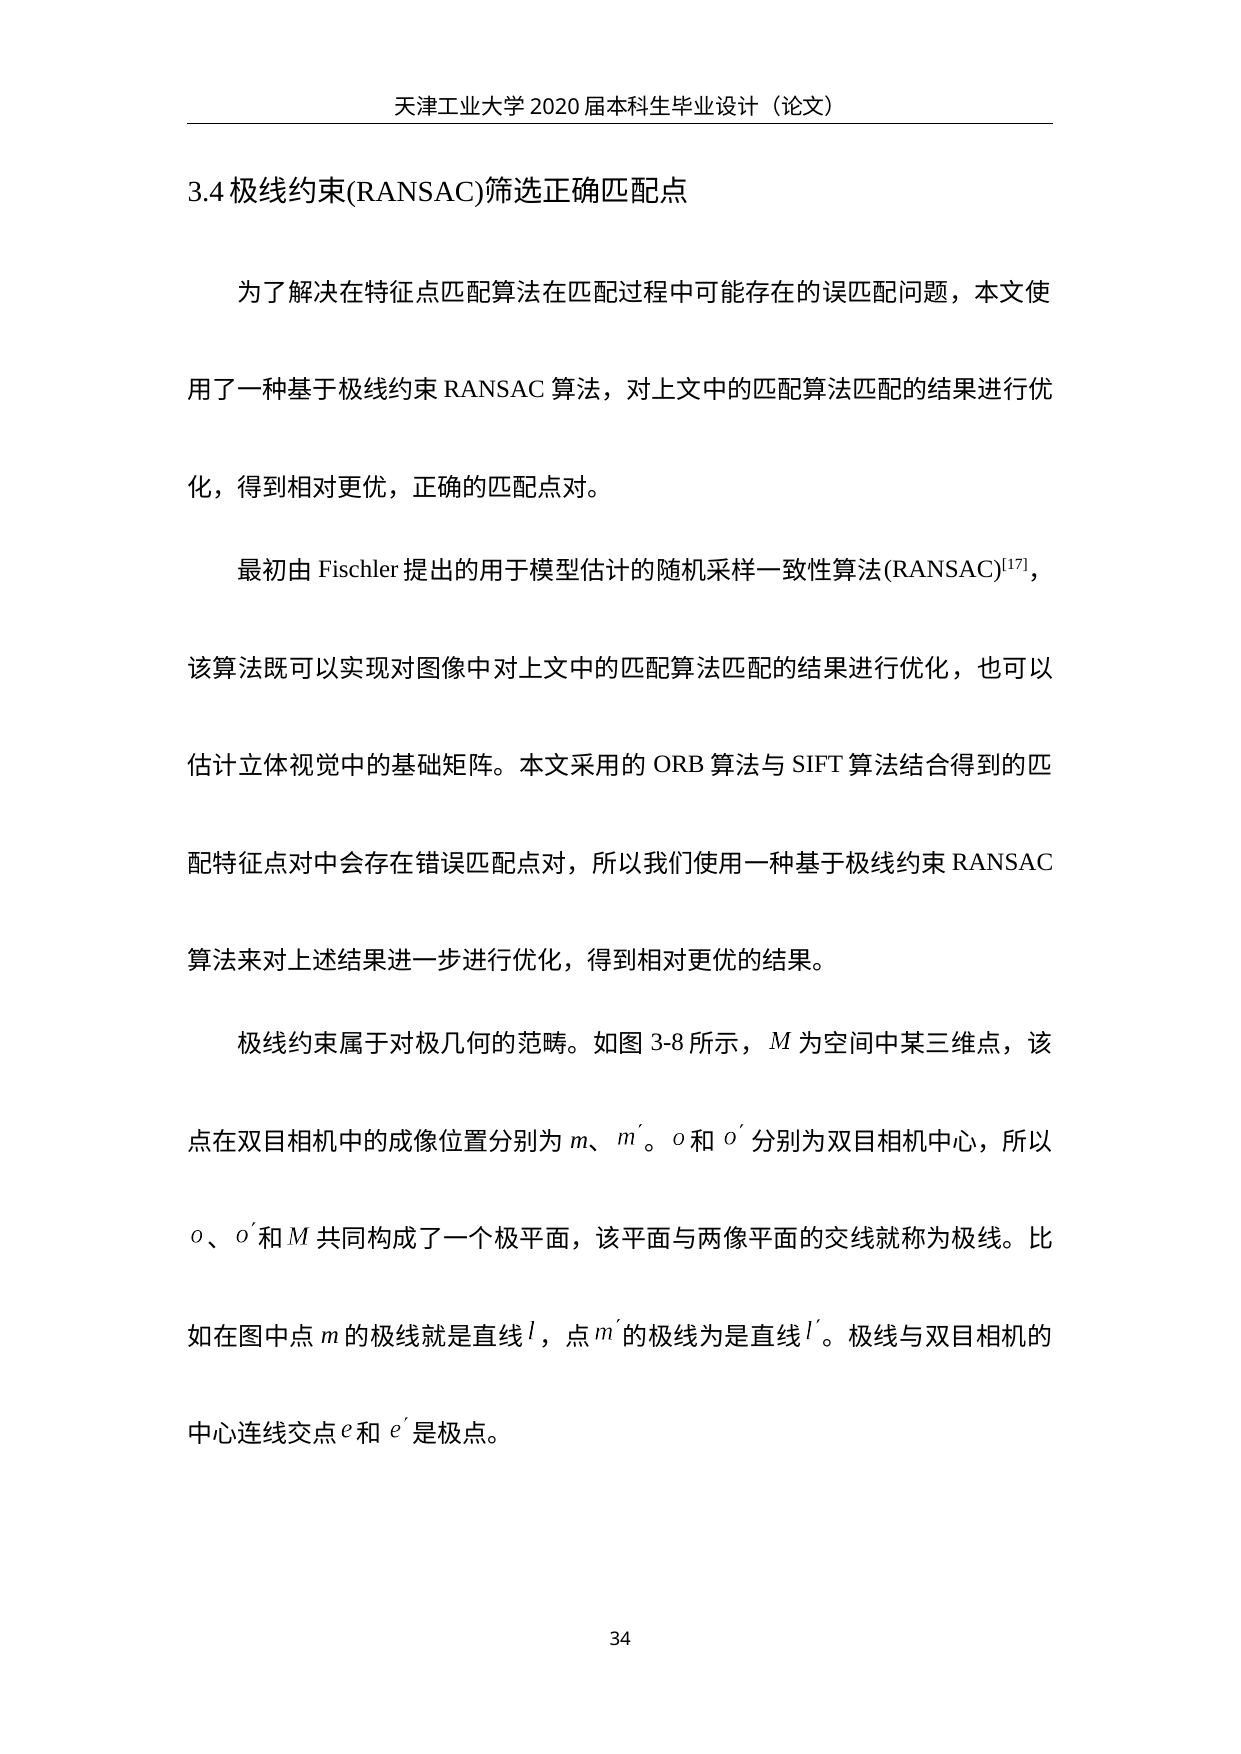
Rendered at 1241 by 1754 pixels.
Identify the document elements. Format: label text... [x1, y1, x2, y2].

text 为了解决在特征点匹配算法在匹配过程中可能存在的误匹配问题，本文使用了一种基于极线约束RANSAC 算法，对上文中的匹配算法匹配的结果进行优化，得到相对更优，正确的匹配点对。 [187, 258, 1053, 518]
text 最初由Fischler提出的用于模型估计的随机采样一致性算法(RANSAC)[17]，该算法既可以实现对图像中对上文中的匹配算法匹配的结果进行优化，也可以估计立体视觉中的基础矩阵。本文采用的ORB算法与SIFT算法结合得到的匹配特征点对中会存在错误匹配点对，所以我们使用一种基于极线约束RANSAC 算法来对上述结果进一步进行优化，得到相对更优的结果。 [187, 536, 1053, 991]
text 极线约束属于对极几何的范畴。如图3-8所示，为空间中某三维点，该点在双目相机中的成像位置分别为 m、。和 分别为双目相机中心，所以 、和共同构成了一个极平面，该平面与两像平面的交线就称为极线。比如在图中点m的极线就是直线，点的极线为是直线。极线与双目相机的中心连线交点和 是极点。 [187, 1009, 1053, 1464]
subtitle 3.4极线约束(RANSAC)筛选正确匹配点 [187, 156, 1053, 221]
